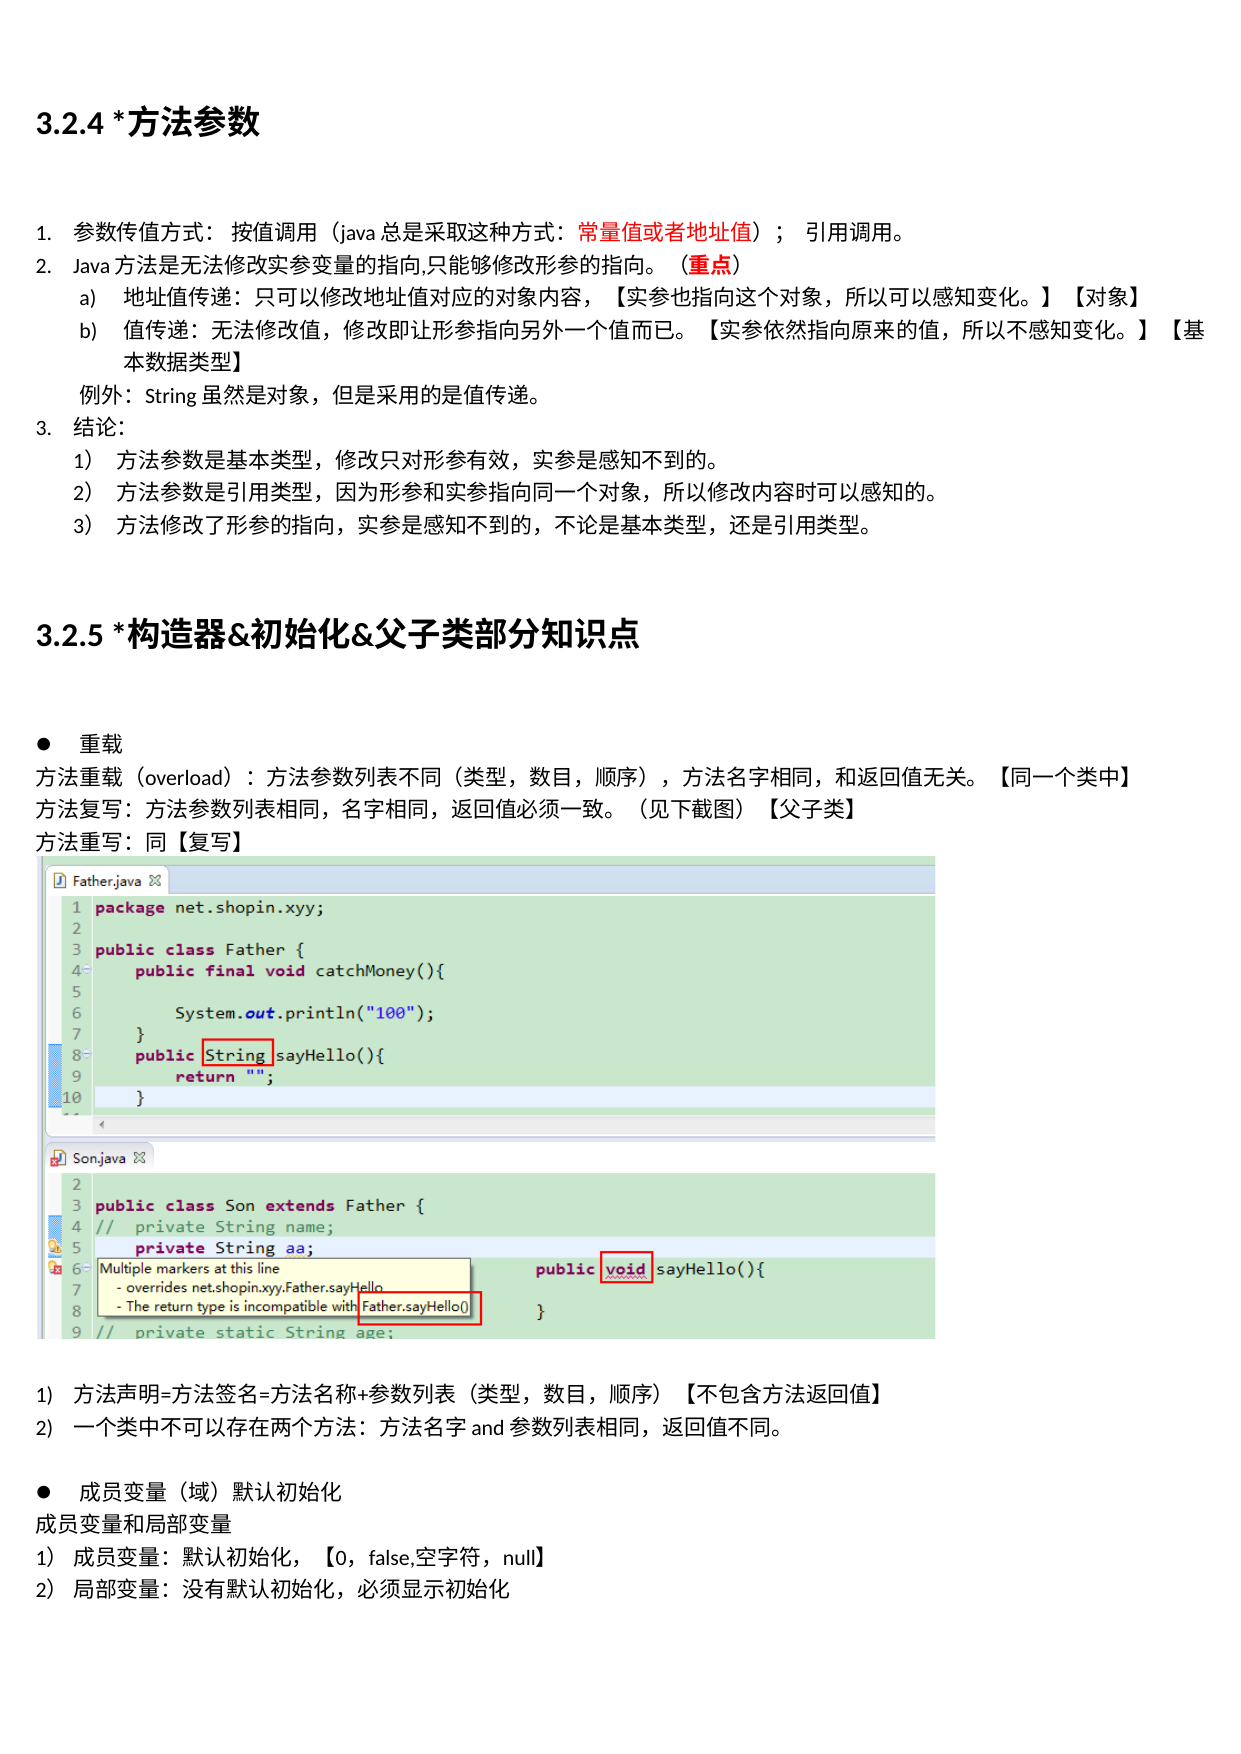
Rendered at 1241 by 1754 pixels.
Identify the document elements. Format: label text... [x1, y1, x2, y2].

list 方法修改了形参的指向，实参是感知不到的，不论是基本类型，还是引用类型。 [73, 507, 1205, 540]
text 成员变量和局部变量 [35, 1507, 1205, 1539]
subtitle *构造器&初始化&父子类部分知识点 [35, 599, 1205, 664]
list 成员变量：默认初始化，【0，false,空字符，null】 [35, 1539, 1205, 1572]
list 成员变量（域）默认初始化 [35, 1474, 1205, 1507]
picture [35, 856, 936, 1339]
list 结论： [35, 410, 1205, 442]
list Java方法是无法修改实参变量的指向,只能够修改形参的指向。（重点） [35, 247, 1205, 280]
list 重载 [35, 727, 1205, 759]
text 方法重写：同【复写】 [35, 824, 1205, 857]
text 方法复写：方法参数列表相同，名字相同，返回值必须一致。（见下截图）【父子类】 [35, 792, 1205, 824]
text 方法重载（overload）：方法参数列表不同（类型，数目，顺序），方法名字相同，和返回值无关。【同一个类中】 [35, 759, 1205, 792]
subtitle *方法参数 [35, 88, 1205, 153]
list 地址值传递：只可以修改地址值对应的对象内容，【实参也指向这个对象，所以可以感知变化。】【对象】 [79, 280, 1205, 312]
list 局部变量：没有默认初始化，必须显示初始化 [35, 1572, 1205, 1604]
list 一个类中不可以存在两个方法：方法名字and参数列表相同，返回值不同。 [35, 1409, 1205, 1442]
list 值传递：无法修改值，修改即让形参指向另外一个值而已。【实参依然指向原来的值，所以不感知变化。】【基本数据类型】 [79, 312, 1205, 377]
list 方法参数是基本类型，修改只对形参有效，实参是感知不到的。 [73, 442, 1205, 475]
text 例外：String虽然是对象，但是采用的是值传递。 [79, 377, 1205, 410]
list 方法参数是引用类型，因为形参和实参指向同一个对象，所以修改内容时可以感知的。 [73, 475, 1205, 507]
list 方法声明=方法签名=方法名称+参数列表（类型，数目，顺序）【不包含方法返回值】 [35, 1377, 1205, 1409]
list 参数传值方式： 按值调用（java总是采取这种方式：常量值或者地址值）； 引用调用。 [35, 215, 1205, 247]
